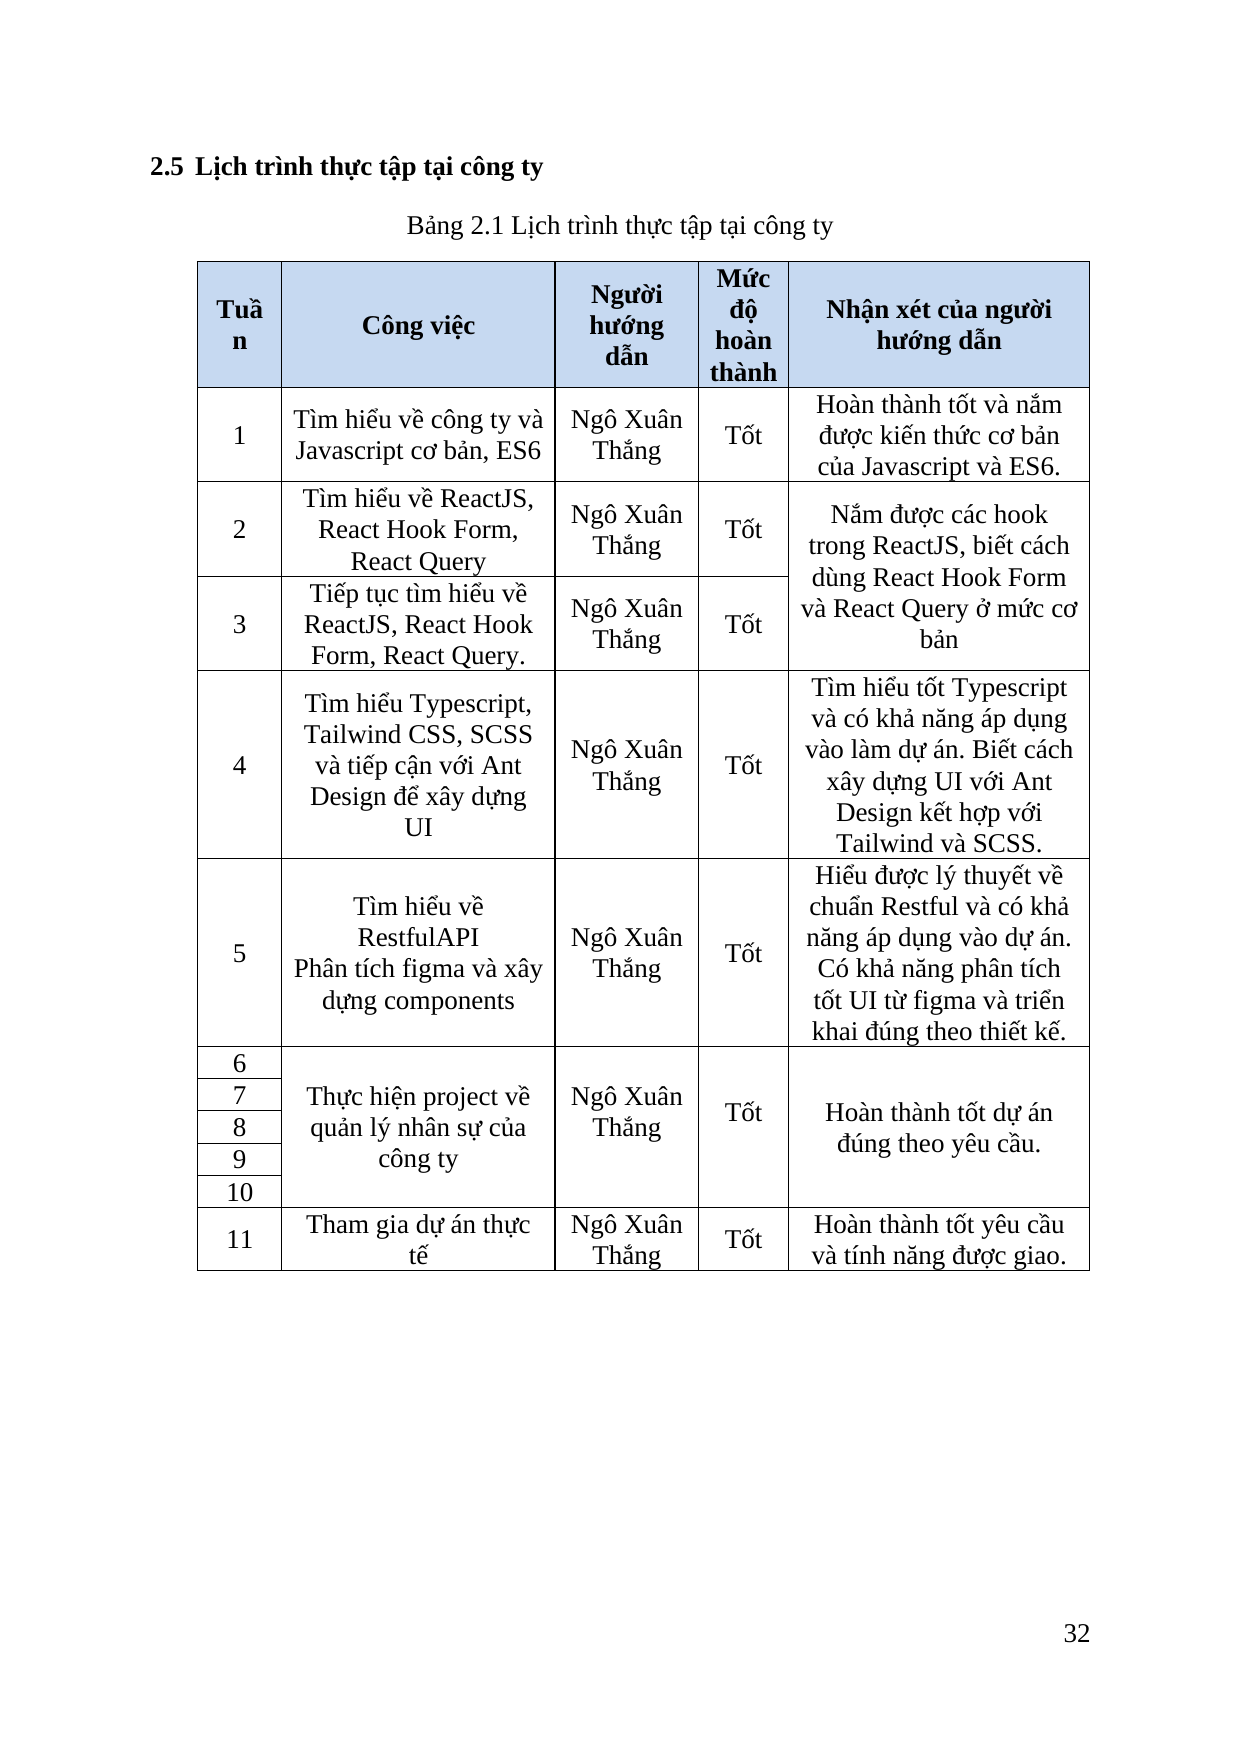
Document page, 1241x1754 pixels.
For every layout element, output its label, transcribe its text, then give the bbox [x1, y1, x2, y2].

table_cell 4 [198, 671, 281, 858]
table_cell Tốt [699, 671, 788, 858]
table_cell Hoàn thành tốt dự án đúng theo yêu cầu. [789, 1047, 1089, 1207]
table_cell Tìm hiểu Typescript, Tailwind CSS, SCSS và tiếp cận với Ant Design để xây dựng UI [282, 671, 554, 858]
table_cell 5 [198, 859, 281, 1046]
table_cell Ngô Xuân Thắng [556, 577, 698, 670]
table_cell 6 [198, 1047, 281, 1078]
table_cell Tìm hiểu về RestfulAPI Phân tích figma và xây dựng components [282, 859, 554, 1046]
table_header Nhận xét của người hướng dẫn [789, 262, 1089, 387]
table_cell 11 [198, 1208, 281, 1270]
table_cell Tốt [699, 1047, 788, 1207]
table_cell 10 [198, 1176, 281, 1207]
table_cell 7 [198, 1079, 281, 1110]
table_header Mức độ hoàn thành [699, 262, 788, 387]
table_cell Tham gia dự án thực tế [282, 1208, 554, 1270]
table_cell Tìm hiểu về ReactJS, React Hook Form, React Query [282, 482, 554, 576]
table_cell Tìm hiểu tốt Typescript và có khả năng áp dụng vào làm dự án. Biết cách xây dựng UI với Ant Design kết hợp với Tailwind và SCSS. [789, 671, 1089, 858]
table_cell Tốt [699, 577, 788, 670]
table_cell Thực hiện project về quản lý nhân sự của công ty [282, 1047, 554, 1207]
table_cell Tìm hiểu về công ty và Javascript cơ bản, ES6 [282, 388, 554, 481]
subtitle Lịch trình thực tập tại công ty [150, 150, 1090, 181]
table_cell Ngô Xuân Thắng [556, 859, 698, 1046]
table_cell Ngô Xuân Thắng [556, 388, 698, 481]
table_cell 1 [198, 388, 281, 481]
table_cell Tốt [699, 1208, 788, 1270]
table_cell Ngô Xuân Thắng [556, 482, 698, 576]
table_cell 9 [198, 1144, 281, 1175]
table_cell Tốt [699, 388, 788, 481]
table_header Tuần [198, 262, 281, 387]
table_cell Tốt [699, 482, 788, 576]
table_cell Tiếp tục tìm hiểu về ReactJS, React Hook Form, React Query. [282, 577, 554, 670]
table_cell 2 [198, 482, 281, 576]
table_cell Ngô Xuân Thắng [556, 671, 698, 858]
table_cell 3 [198, 577, 281, 670]
table_cell Tốt [699, 859, 788, 1046]
table_cell Hoàn thành tốt yêu cầu và tính năng được giao. [789, 1208, 1089, 1270]
table_cell Hiểu được lý thuyết về chuẩn Restful và có khả năng áp dụng vào dự án. Có khả năng phân tích tốt UI từ figma và triển khai đúng theo thiết kế. [789, 859, 1089, 1046]
table_cell Ngô Xuân Thắng [556, 1208, 698, 1270]
table_cell Nắm được các hook trong ReactJS, biết cách dùng React Hook Form và React Query ở mức cơ bản [789, 482, 1089, 670]
text Bảng 2.1 Lịch trình thực tập tại công ty [150, 209, 1090, 240]
table_header Công việc [282, 262, 554, 387]
table_cell Ngô Xuân Thắng [556, 1047, 698, 1207]
table_cell 8 [198, 1111, 281, 1143]
table_header Người hướng dẫn [556, 262, 698, 387]
table_cell Hoàn thành tốt và nắm được kiến thức cơ bản của Javascript và ES6. [789, 388, 1089, 481]
